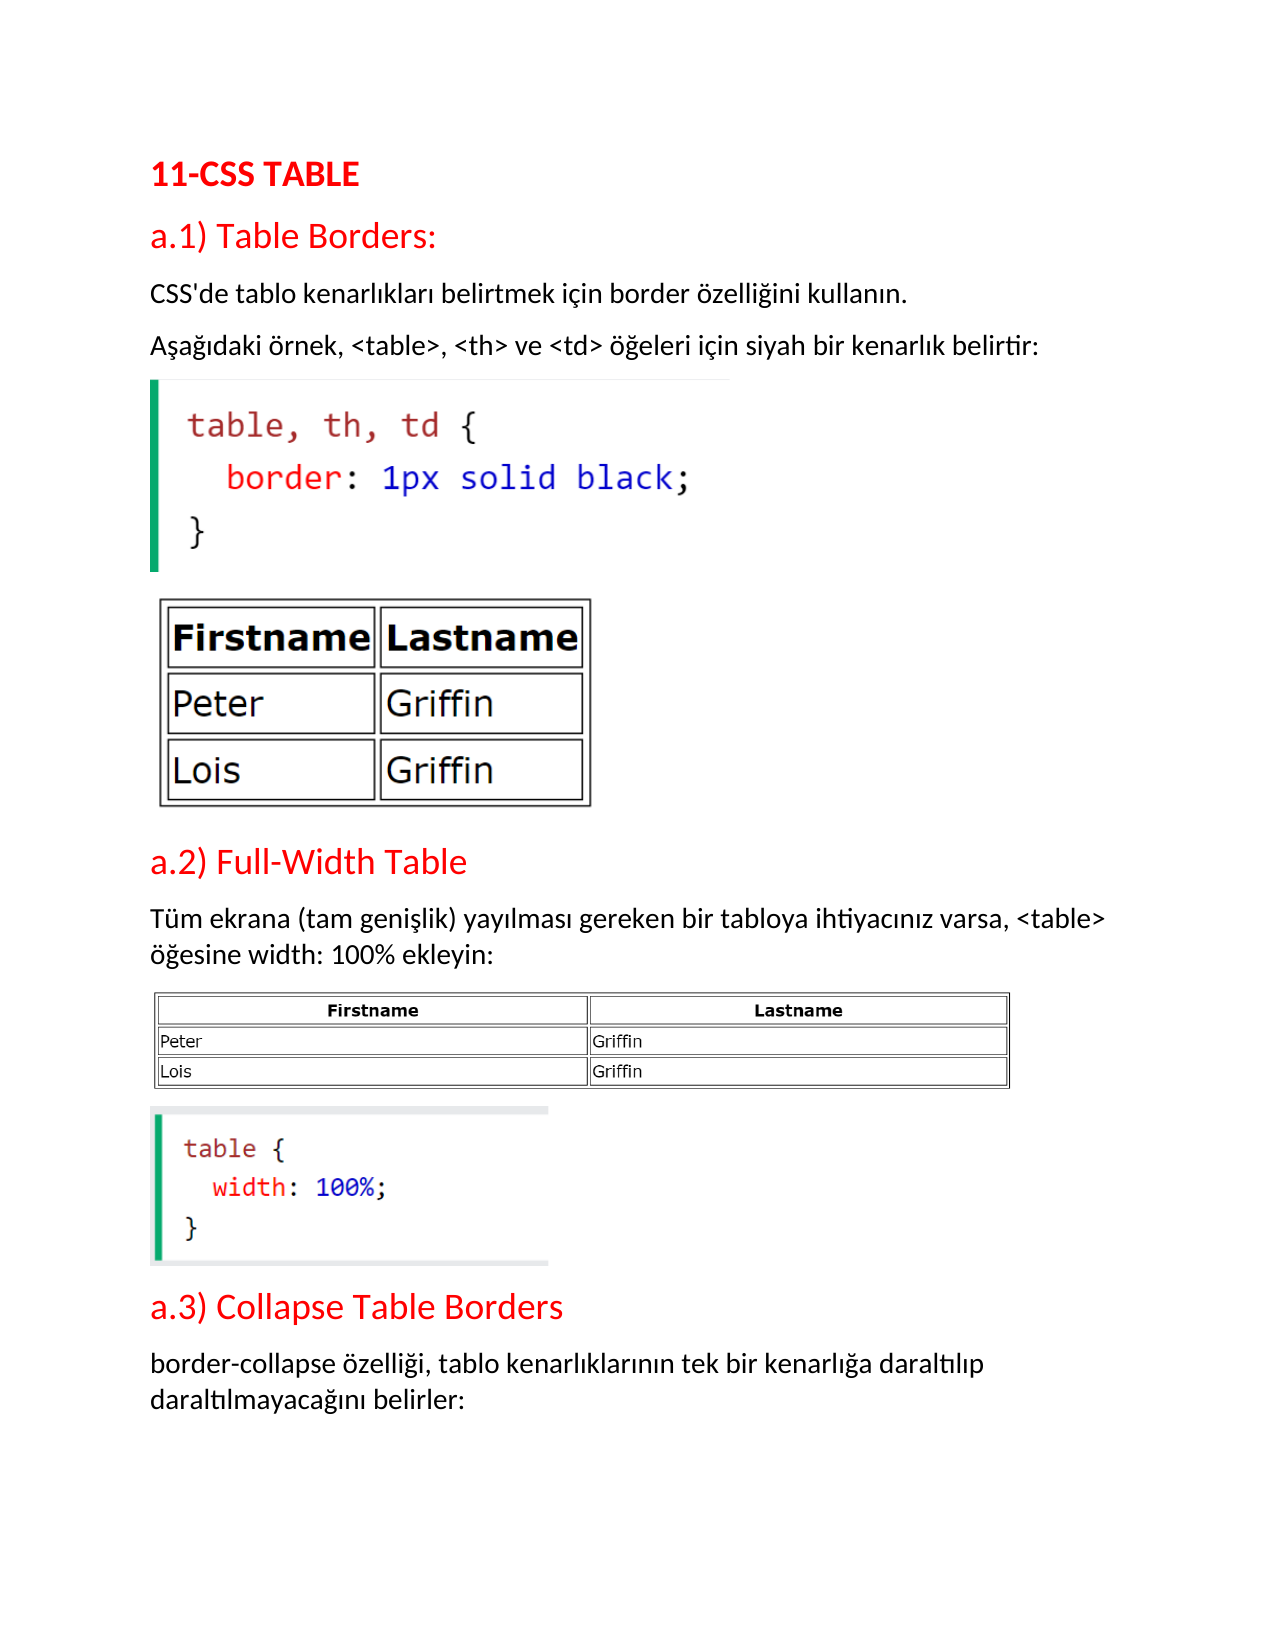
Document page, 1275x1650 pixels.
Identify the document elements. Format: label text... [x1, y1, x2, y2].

picture [150, 1106, 549, 1266]
text a.2) Full-Width Table [150, 838, 1125, 884]
text Tüm ekrana (tam genişlik) yayılması gereken bir tabloya ihtiyacınız varsa, <table> öğesine width: 100% ekleyin: [150, 900, 1125, 972]
text CSS'de tablo kenarlıkları belirtmek için border özelliğini kullanın. [150, 275, 1125, 311]
text Aşağıdaki örnek, <table>, <th> ve <td> öğeleri için siyah bir kenarlık belirtir: [150, 327, 1125, 363]
text border-collapse özelliği, tablo kenarlıklarının tek bir kenarlığa daraltılıp daraltılmayacağını belirler: [150, 1345, 1125, 1416]
text 11-CSS TABLE [150, 150, 1125, 196]
text a.1) Table Borders: [150, 212, 1125, 258]
picture [150, 988, 1016, 1090]
picture [150, 588, 625, 822]
text a.3) Collapse Table Borders [150, 1283, 1125, 1328]
picture [150, 379, 730, 572]
